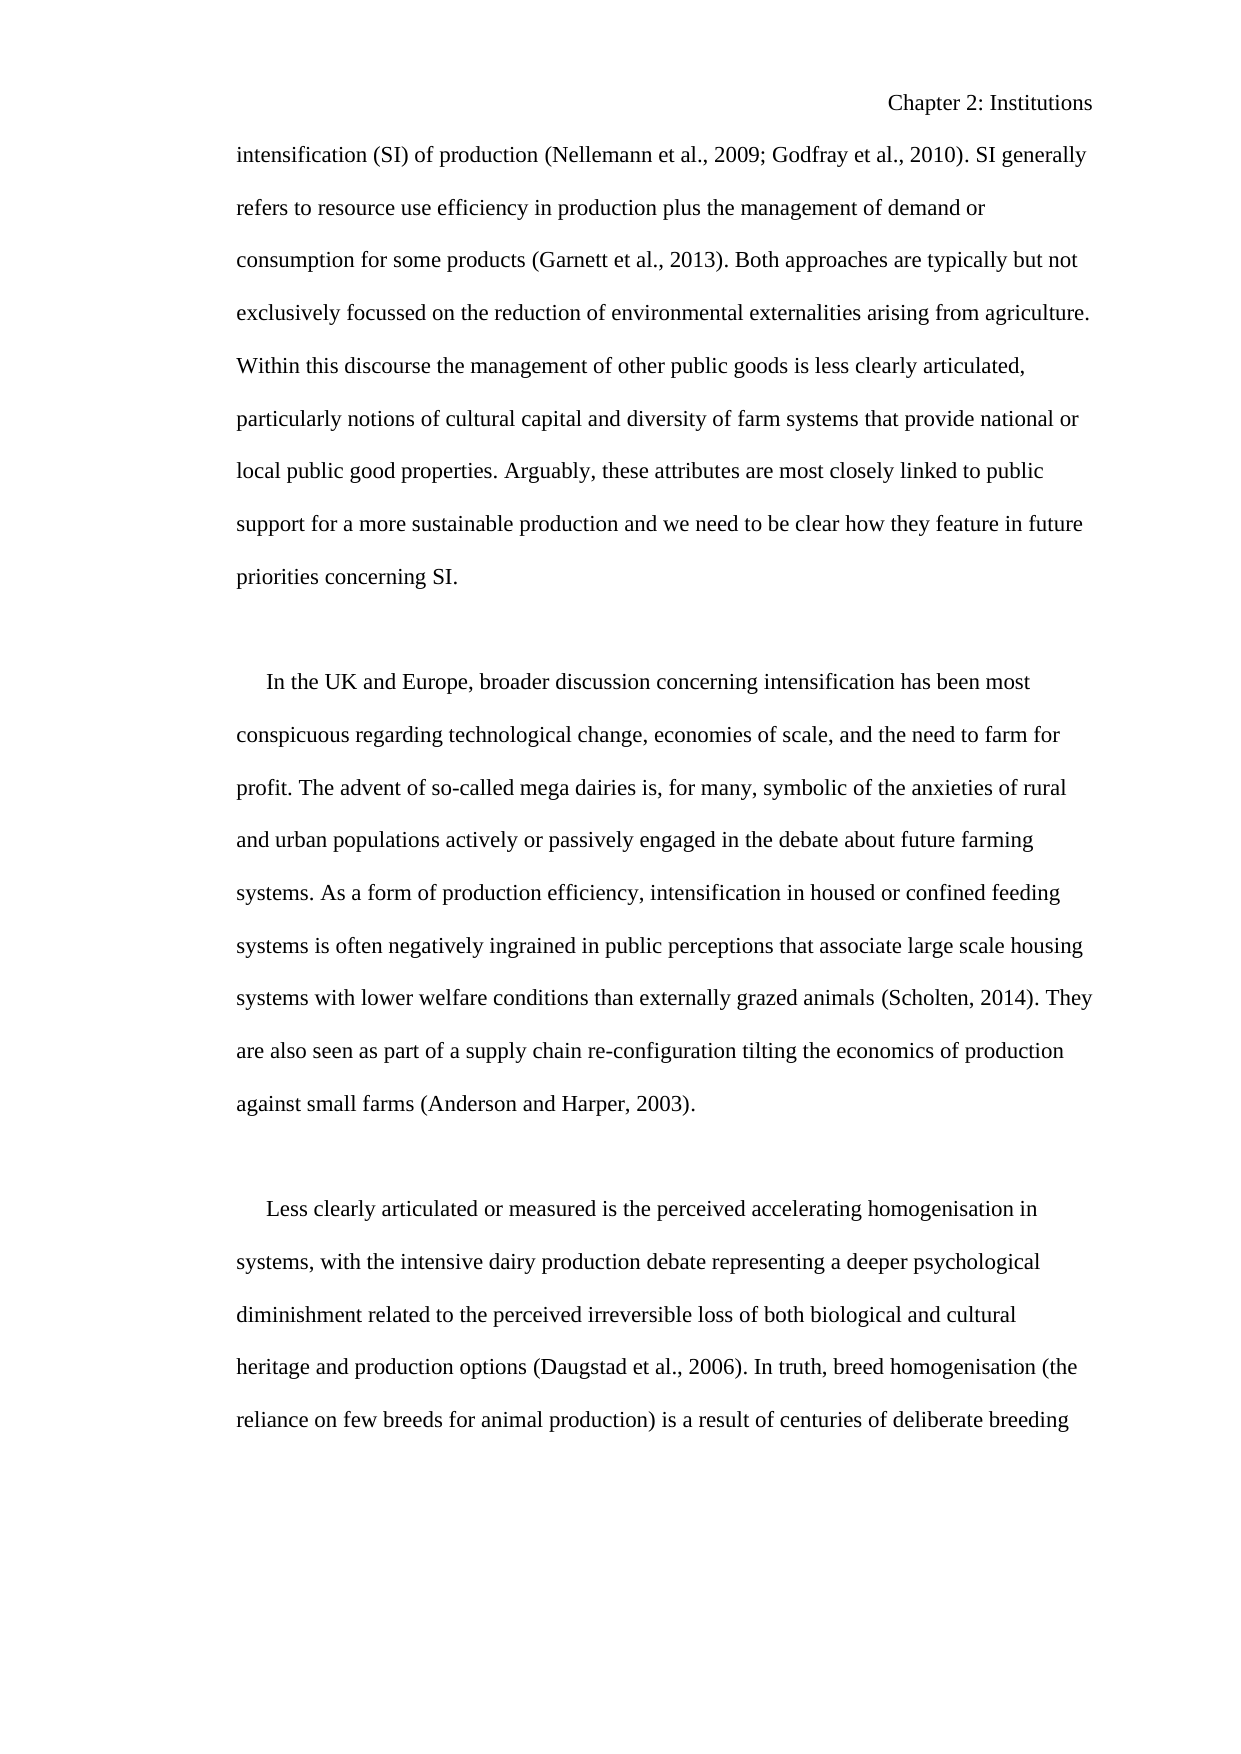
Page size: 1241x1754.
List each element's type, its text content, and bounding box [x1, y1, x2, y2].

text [236, 1195, 1092, 1432]
text In the UK and Europe, broader discussion concerning intensification has been most conspicuous regarding technological change, economies of scale, and the need to farm for profit. The advent of so-called mega dairies is, for many, symbolic of the anxieties of rural and urban populations actively or passively engaged in the debate about future farming systems. As a form of production efficiency, intensification in housed or confined feeding systems is often negatively ingrained in public perceptions that associate large scale housing systems with lower welfare conditions than externally grazed animals (Scholten, 2014). They are also seen as part of a supply chain re-configuration tilting the economics of production against small farms (Anderson and Harper, 2003). [236, 668, 1092, 1116]
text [236, 141, 1092, 589]
